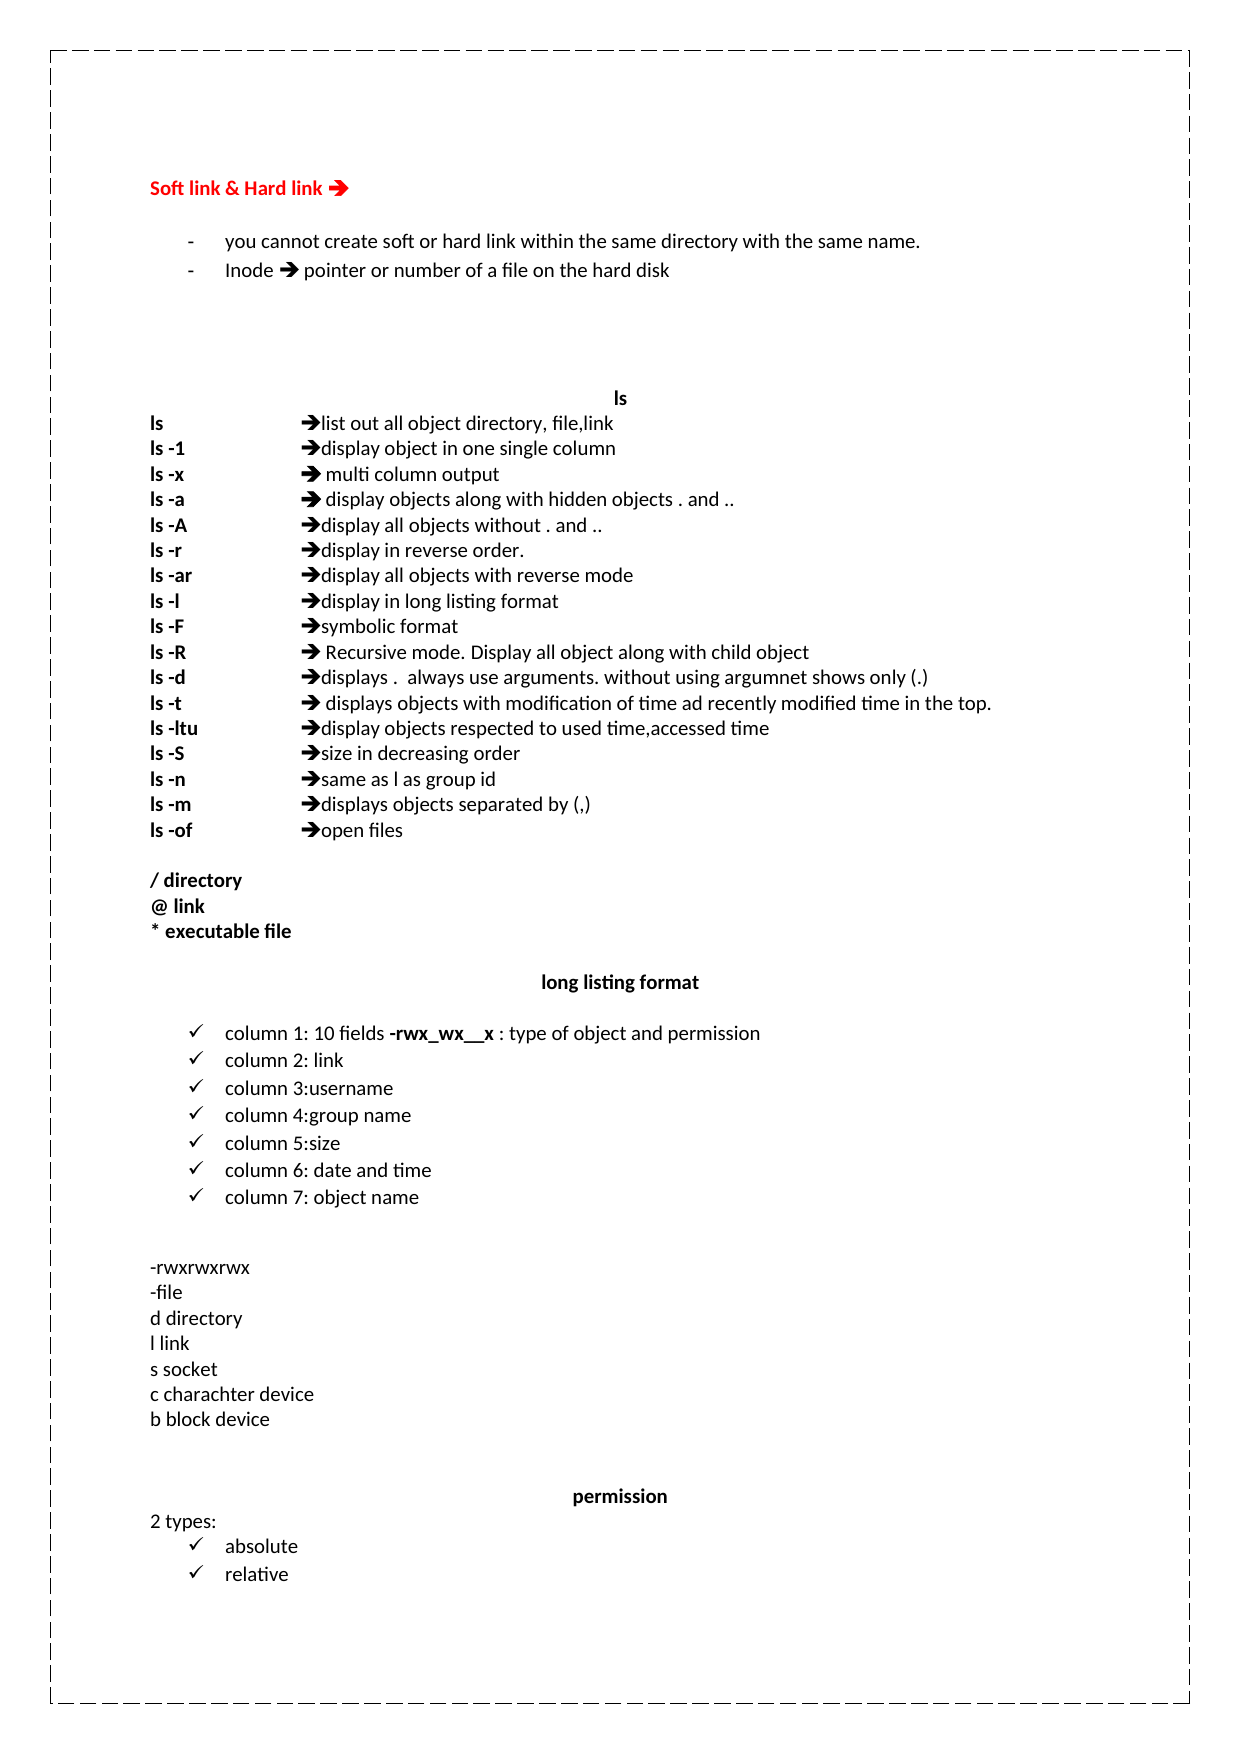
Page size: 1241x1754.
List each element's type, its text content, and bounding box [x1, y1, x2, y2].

text ls -A display all objects without . and .. [150, 512, 1090, 537]
text -file [150, 1279, 1090, 1305]
list absolute [187, 1534, 1090, 1559]
list column 5:size [187, 1130, 1090, 1155]
text permission [150, 1483, 1090, 1508]
text ls -ar display all objects with reverse mode [150, 563, 1090, 588]
text ls -n same as l as group id [150, 766, 1090, 791]
text l link [150, 1330, 1090, 1356]
text c charachter device [150, 1381, 1090, 1407]
text ls -S size in decreasing order [150, 741, 1090, 766]
text -rwxrwxrwx [150, 1254, 1090, 1279]
text ls -l display in long listing format [150, 588, 1090, 613]
text / directory [150, 868, 1090, 893]
text 2 types: [150, 1508, 1090, 1534]
text * executable file [150, 918, 1090, 944]
list relative [187, 1561, 1090, 1586]
list column 4:group name [187, 1102, 1090, 1128]
text @ link [150, 893, 1090, 918]
text ls -m displays objects separated by (,) [150, 791, 1090, 817]
text ls -1 display object in one single column [150, 436, 1090, 461]
list column 1: 10 fields -rwx_wx__x : type of object and permission [187, 1020, 1090, 1046]
text ls -ltu display objects respected to used time,accessed time [150, 715, 1090, 741]
text Soft link & Hard link [150, 175, 1090, 201]
text ls -F symbolic format [150, 613, 1090, 639]
text b block device [150, 1407, 1090, 1432]
list Inode pointer or number of a file on the hard disk [187, 255, 1090, 283]
text ls -x multi column output [150, 461, 1090, 486]
list column 6: date and time [187, 1157, 1090, 1183]
text ls -R Recursive mode. Display all object along with child object [150, 639, 1090, 664]
list you cannot create soft or hard link within the same directory with the same name. [187, 226, 1090, 255]
text ls list out all object directory, file,link [150, 410, 1090, 436]
text ls [150, 385, 1090, 410]
text ls -of open files [150, 817, 1090, 842]
text long listing format [150, 969, 1090, 995]
list column 2: link [187, 1048, 1090, 1073]
text ls -d displays . always use arguments. without using argumnet shows only (.) [150, 664, 1090, 690]
text s socket [150, 1356, 1090, 1381]
list column 7: object name [187, 1184, 1090, 1210]
text ls -r display in reverse order. [150, 537, 1090, 563]
list column 3:username [187, 1075, 1090, 1100]
text d directory [150, 1305, 1090, 1330]
text ls -a display objects along with hidden objects . and .. [150, 486, 1090, 512]
text ls -t displays objects with modification of time ad recently modified time in the top. [150, 690, 1090, 715]
